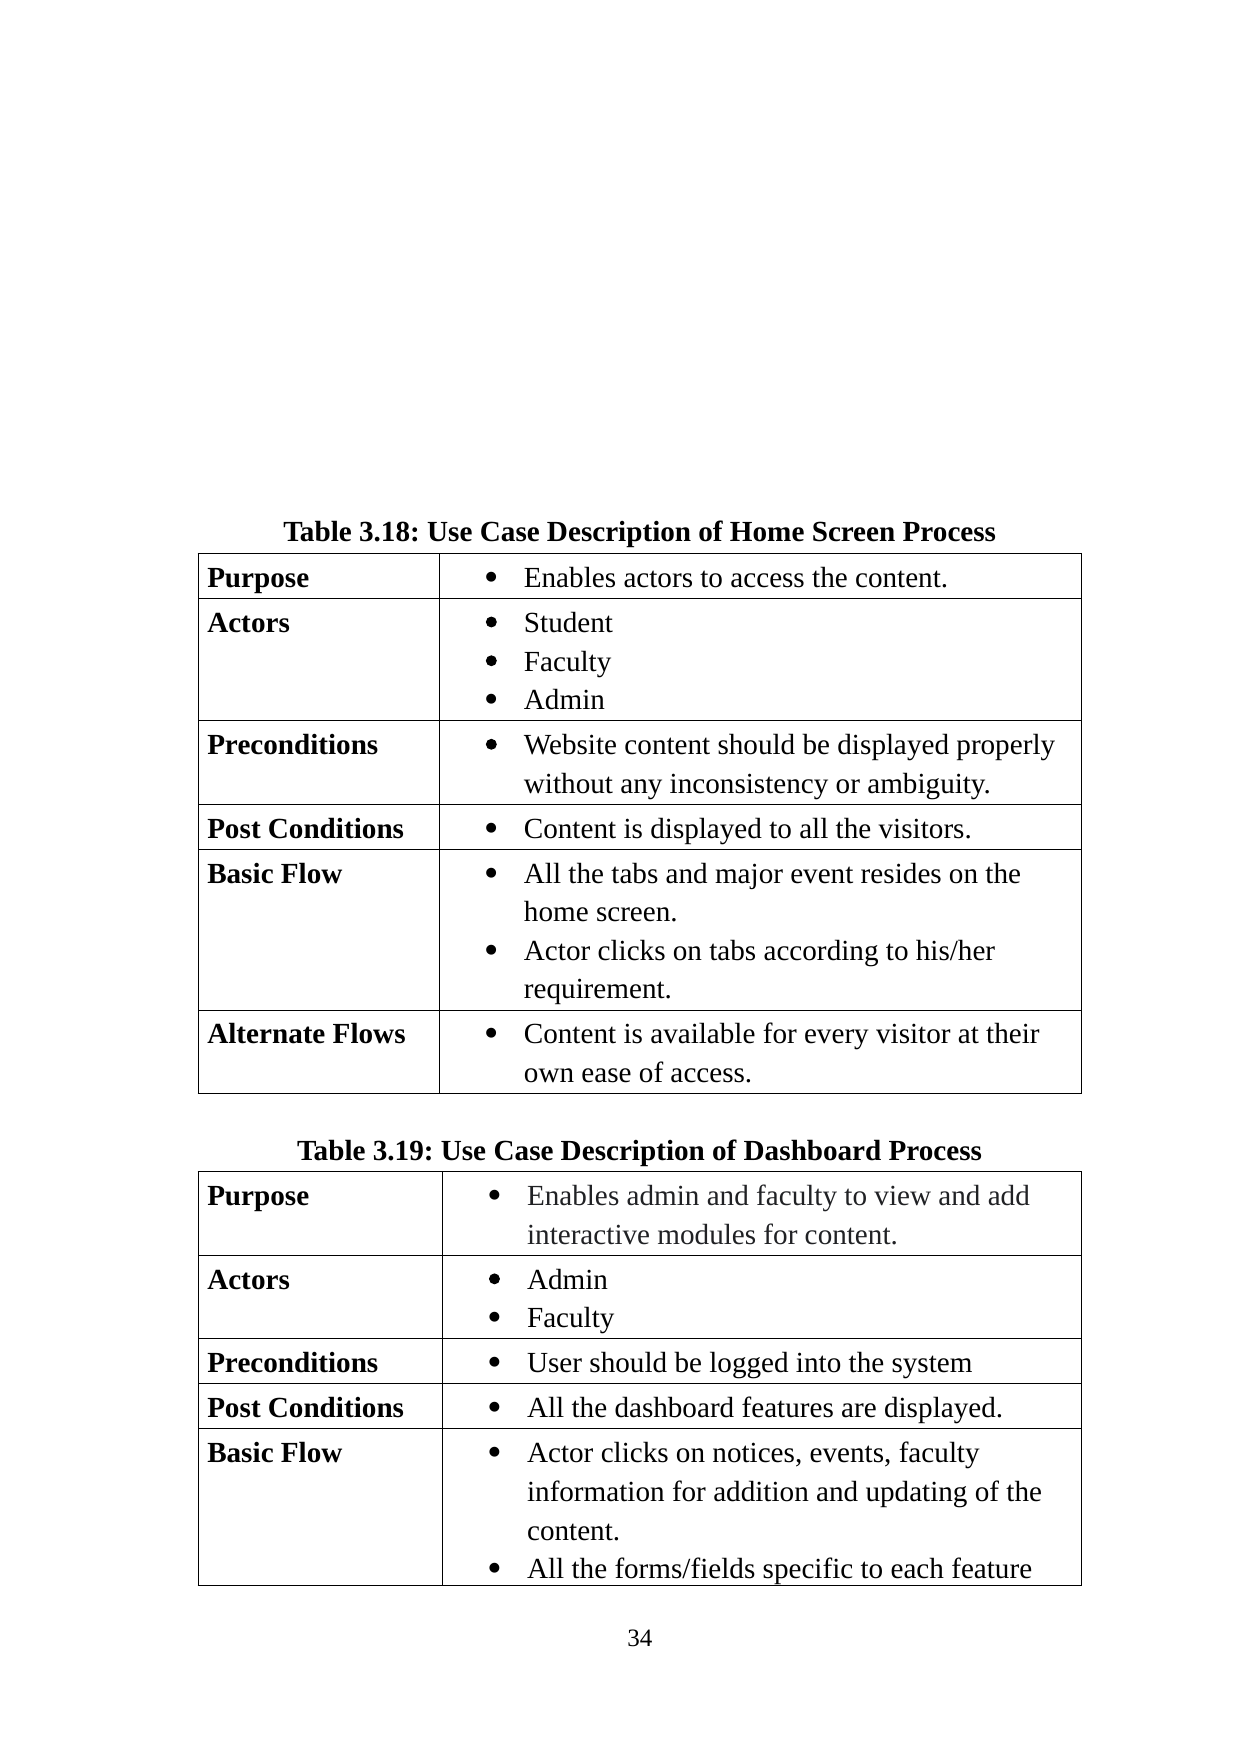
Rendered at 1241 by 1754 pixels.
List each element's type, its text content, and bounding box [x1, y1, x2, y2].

table_header Purpose [199, 1172, 442, 1255]
table_cell Actors [199, 599, 439, 720]
table_header Enables actors to access the content. [440, 554, 1081, 598]
table_cell Website content should be displayed properly without any inconsistency or ambiguity. [440, 721, 1081, 804]
text Table 3.18: Use Case Description of Home Screen Process [189, 514, 1090, 548]
table_cell Actors [199, 1256, 442, 1338]
table_cell Alternate Flows [199, 1011, 439, 1093]
text Table 3.19: Use Case Description of Dashboard Process [189, 1133, 1090, 1166]
table_cell All the dashboard features are displayed. [443, 1384, 1081, 1428]
table_header Purpose [199, 554, 439, 598]
table_cell All the tabs and major event resides on the home screen. Actor clicks on tabs according to his/her requirement. [440, 850, 1081, 1009]
table_cell Preconditions [199, 1339, 442, 1383]
table_cell Admin Faculty [443, 1256, 1081, 1338]
table_cell Preconditions [199, 721, 439, 804]
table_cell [443, 1429, 1081, 1585]
table_cell Basic Flow [199, 850, 439, 1009]
table_cell Content is displayed to all the visitors. [440, 805, 1081, 849]
table_cell Content is available for every visitor at their own ease of access. [440, 1011, 1081, 1093]
table_cell User should be logged into the system [443, 1339, 1081, 1383]
table_cell Student Faculty Admin [440, 599, 1081, 720]
table_cell Post Conditions [199, 1384, 442, 1428]
table_cell Post Conditions [199, 805, 439, 849]
table_header Enables admin and faculty to view and add interactive modules for content. [443, 1172, 1081, 1255]
table_cell Basic Flow [199, 1429, 442, 1585]
